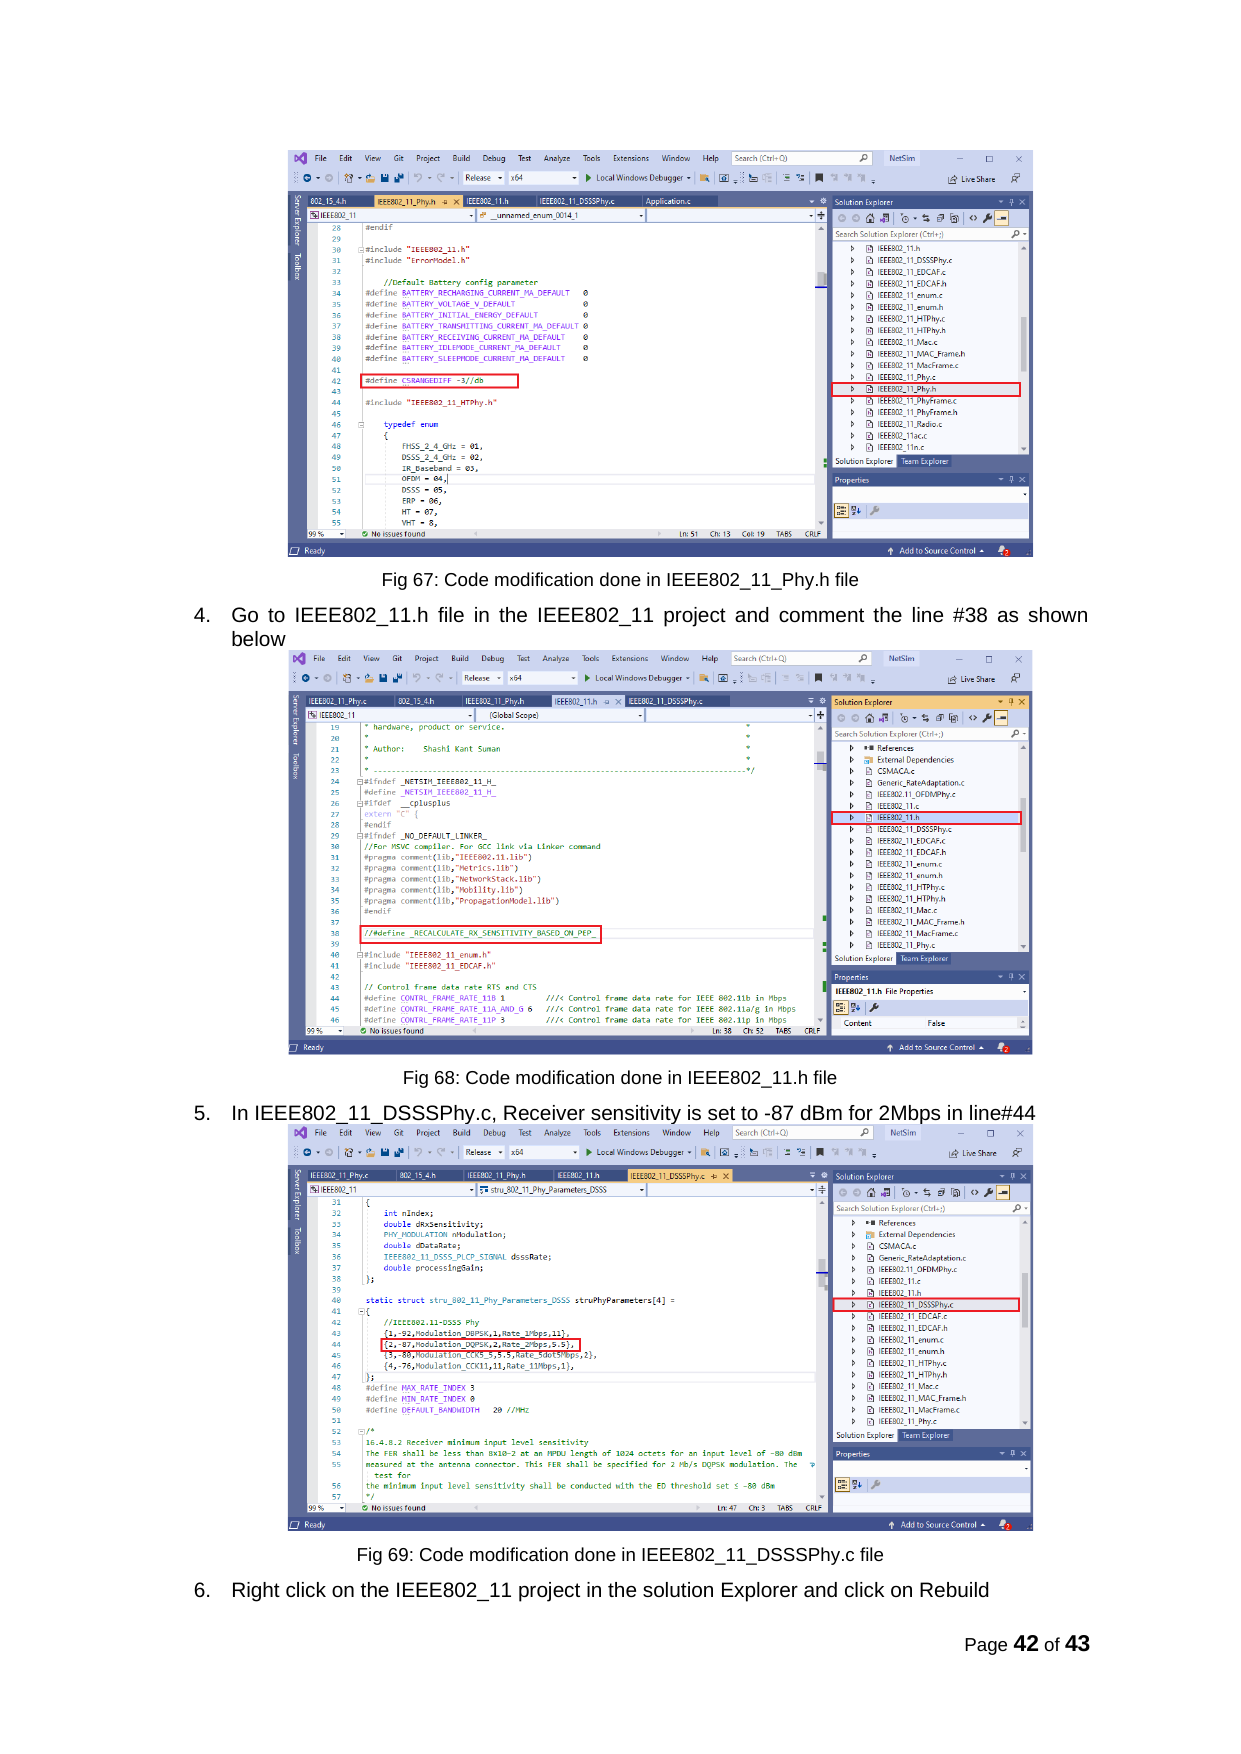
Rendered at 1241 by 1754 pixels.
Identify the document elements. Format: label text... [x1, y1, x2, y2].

list In IEEE802_11_DSSSPhy.c, Receiver sensitivity is set to -87 dBm for 2Mbps in line#44 [194, 1101, 1090, 1125]
text Fig 67: Code modification done in IEEE802_11_Phy.h file [150, 569, 1090, 590]
picture [287, 150, 1034, 557]
text Fig 68: Code modification done in IEEE802_11.h file [150, 1067, 1090, 1088]
text Fig 69: Code modification done in IEEE802_11_DSSSPhy.c file [150, 1543, 1090, 1565]
list Right click on the IEEE802_11 project in the solution Explorer and click on Rebuild [194, 1577, 1090, 1601]
list Go to IEEE802_11.h file in the IEEE802_11 project and comment the line #38 as shown below [194, 603, 1090, 651]
picture [287, 1124, 1034, 1531]
picture [288, 650, 1033, 1055]
